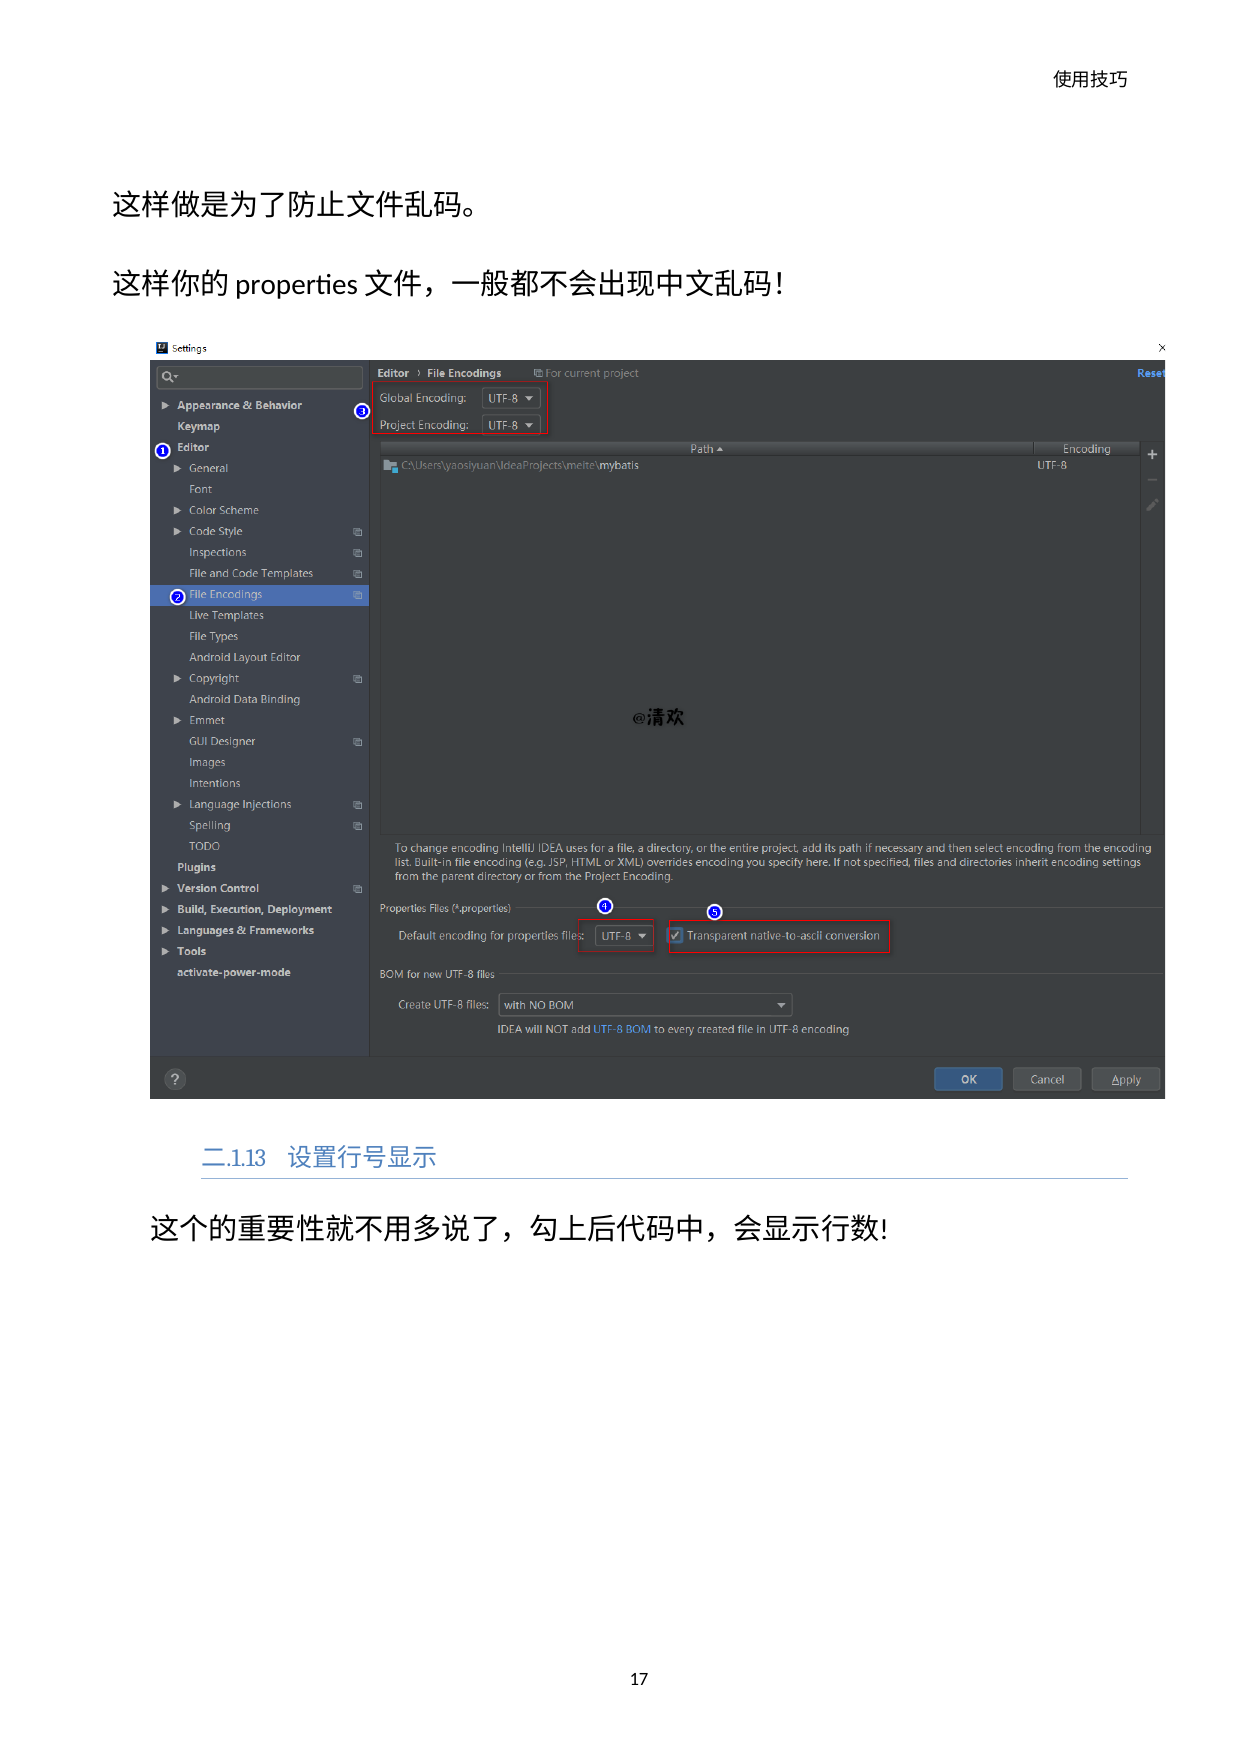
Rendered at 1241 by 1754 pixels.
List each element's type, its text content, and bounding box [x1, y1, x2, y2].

picture [150, 337, 1166, 1099]
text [112, 163, 1128, 321]
text 这个的重要性就不用多说了，勾上后代码中，会显示行数! [112, 1187, 1128, 1266]
subtitle 设置行号显示 [201, 1136, 1128, 1178]
